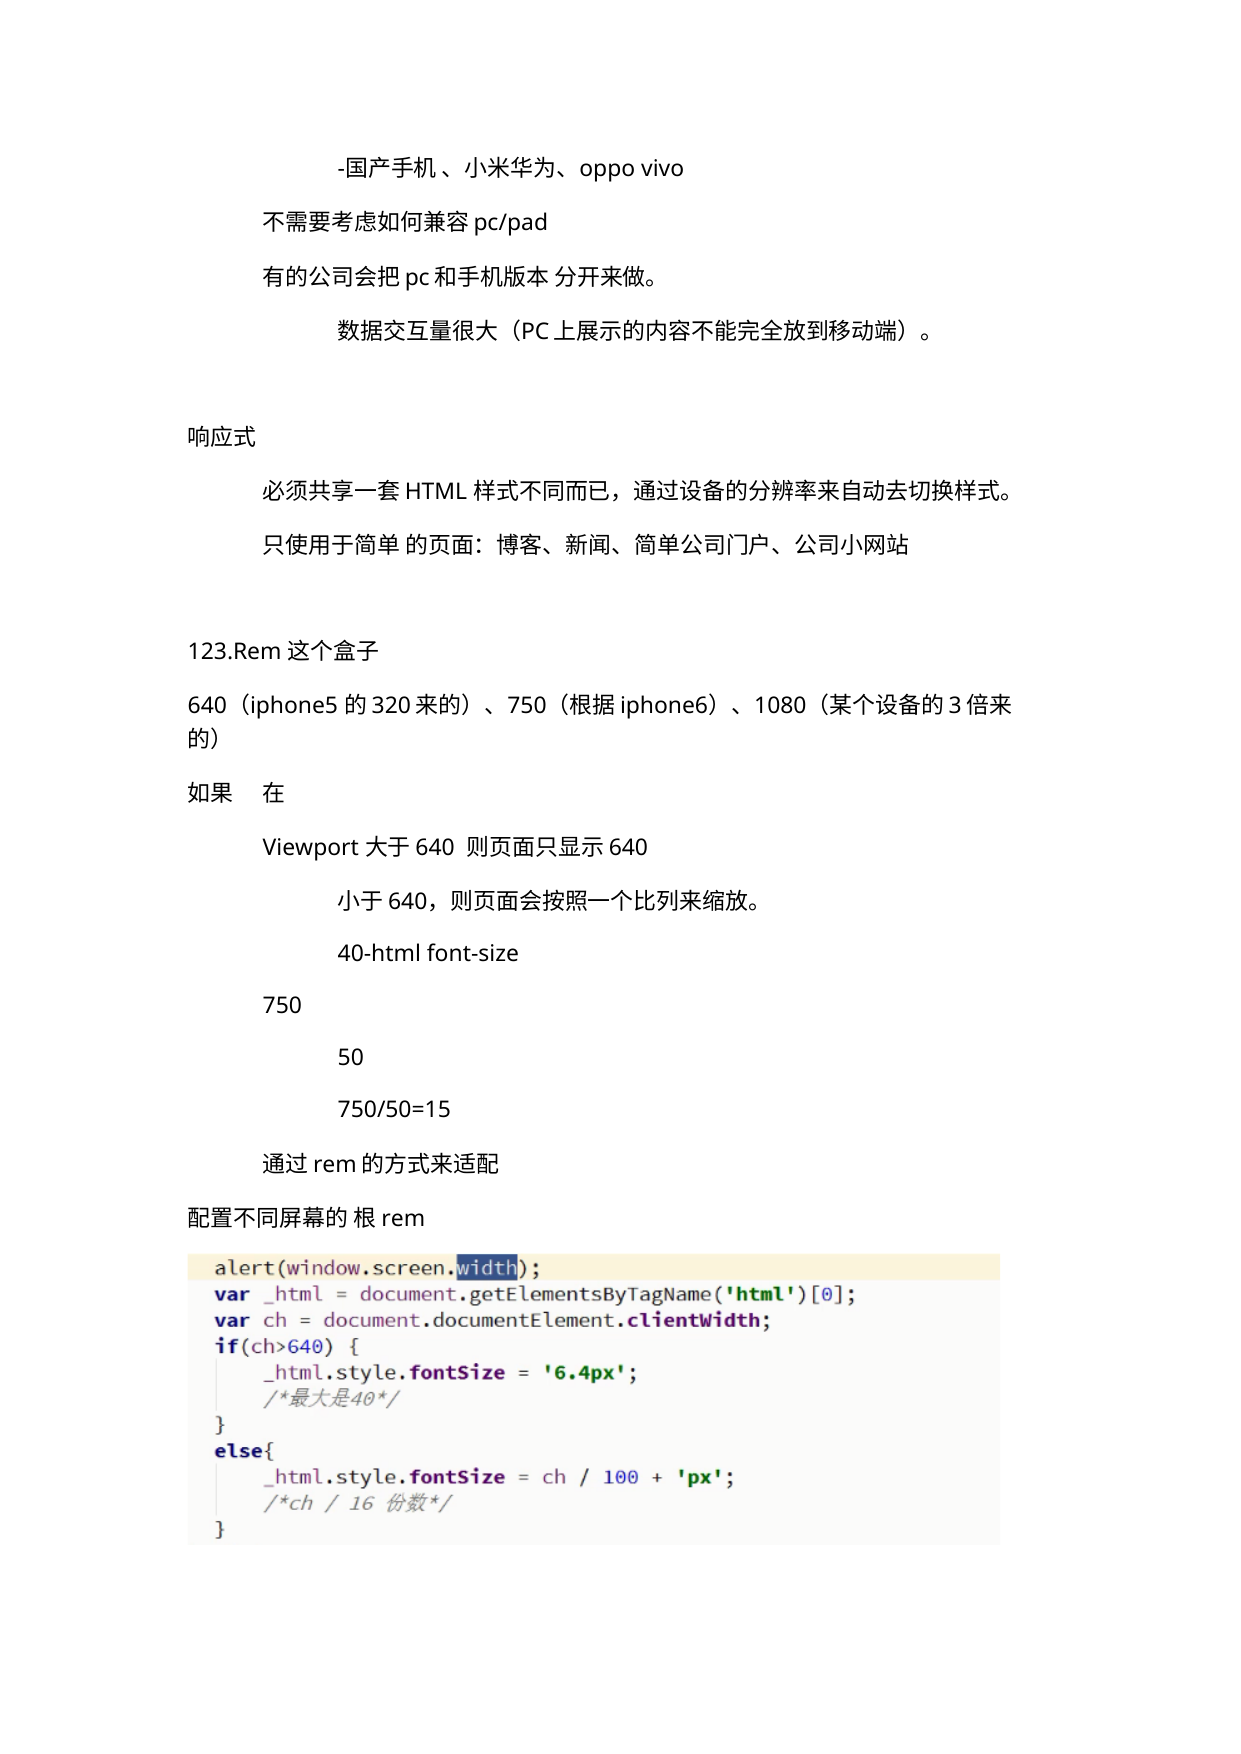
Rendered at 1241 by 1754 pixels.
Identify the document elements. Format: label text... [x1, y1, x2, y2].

text 50 [187, 1041, 1053, 1072]
text 配置不同屏幕的 根 rem [187, 1199, 1053, 1233]
picture [187, 1253, 1001, 1545]
text 如果 在 [187, 775, 1053, 808]
text 750 [187, 989, 1053, 1020]
text 数据交互量很大（PC上展示的内容不能完全放到移动端）。 [187, 312, 1053, 346]
text 通过rem的方式来适配 [187, 1145, 1053, 1179]
text -国产手机 、小米华为、oppo vivo [187, 150, 1053, 183]
text 640（iphone5 的320来的）、750（根据iphone6）、1080（某个设备的3倍来的） [187, 687, 1053, 754]
text 有的公司会把pc和手机版本 分开来做。 [187, 258, 1053, 292]
text 必须共享一套HTML 样式不同而已，通过设备的分辨率来自动去切换样式。 [187, 473, 1053, 506]
text 123.Rem 这个盒子 [187, 633, 1053, 666]
text 只使用于简单 的页面：博客、新闻、简单公司门户、公司小网站 [187, 527, 1053, 560]
text 响应式 [187, 419, 1053, 452]
text 40-html font-size [187, 937, 1053, 968]
text 750/50=15 [187, 1093, 1053, 1124]
text 小于640，则页面会按照一个比列来缩放。 [187, 883, 1053, 916]
text Viewport 大于640 则页面只显示640 [187, 829, 1053, 862]
text 不需要考虑如何兼容pc/pad [187, 204, 1053, 237]
